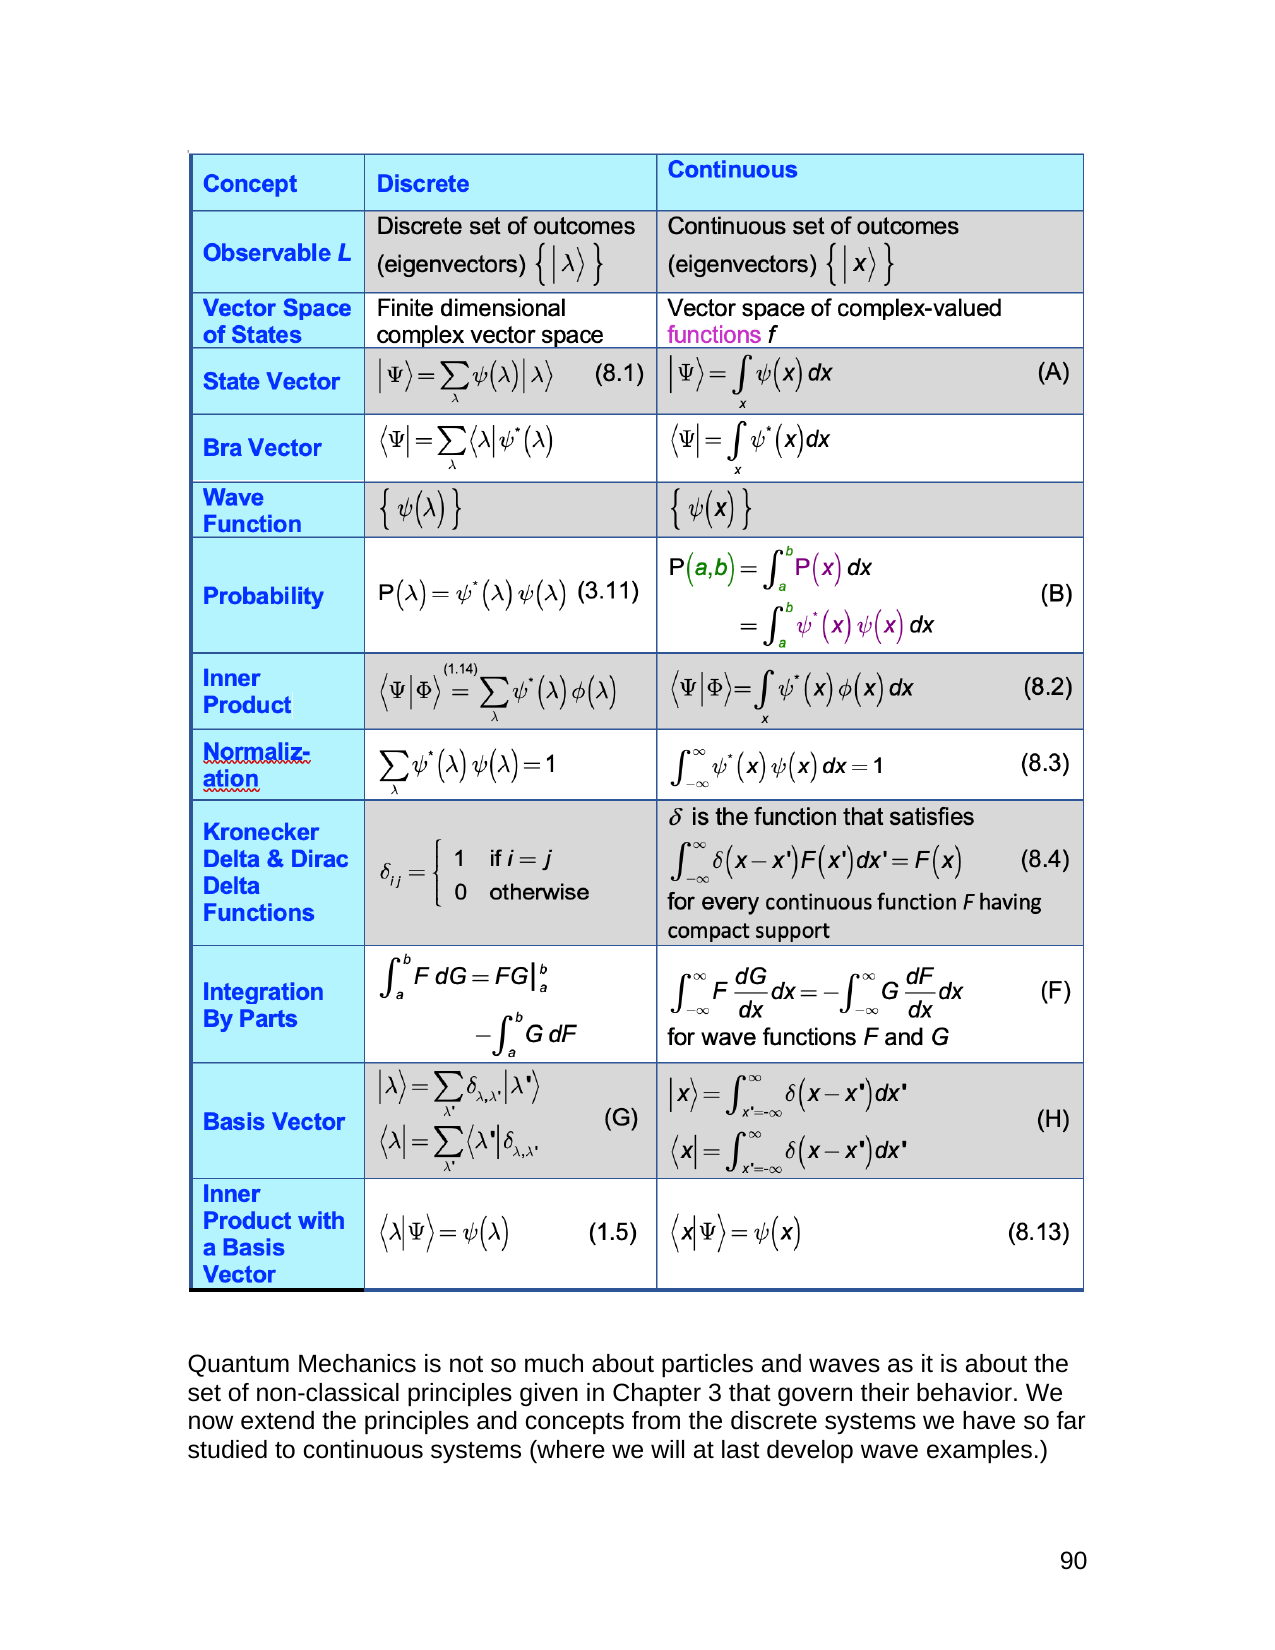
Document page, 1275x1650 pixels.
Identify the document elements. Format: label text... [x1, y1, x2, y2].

picture [187, 150, 1088, 1292]
text Quantum Mechanics is not so much about particles and waves as it is about the set of non-classical principles given in Chapter 3 that govern their behavior. We now extend the principles and concepts from the discrete systems we have so far studied to continuous systems (where we will at last develop wave examples.) [187, 1349, 1087, 1464]
